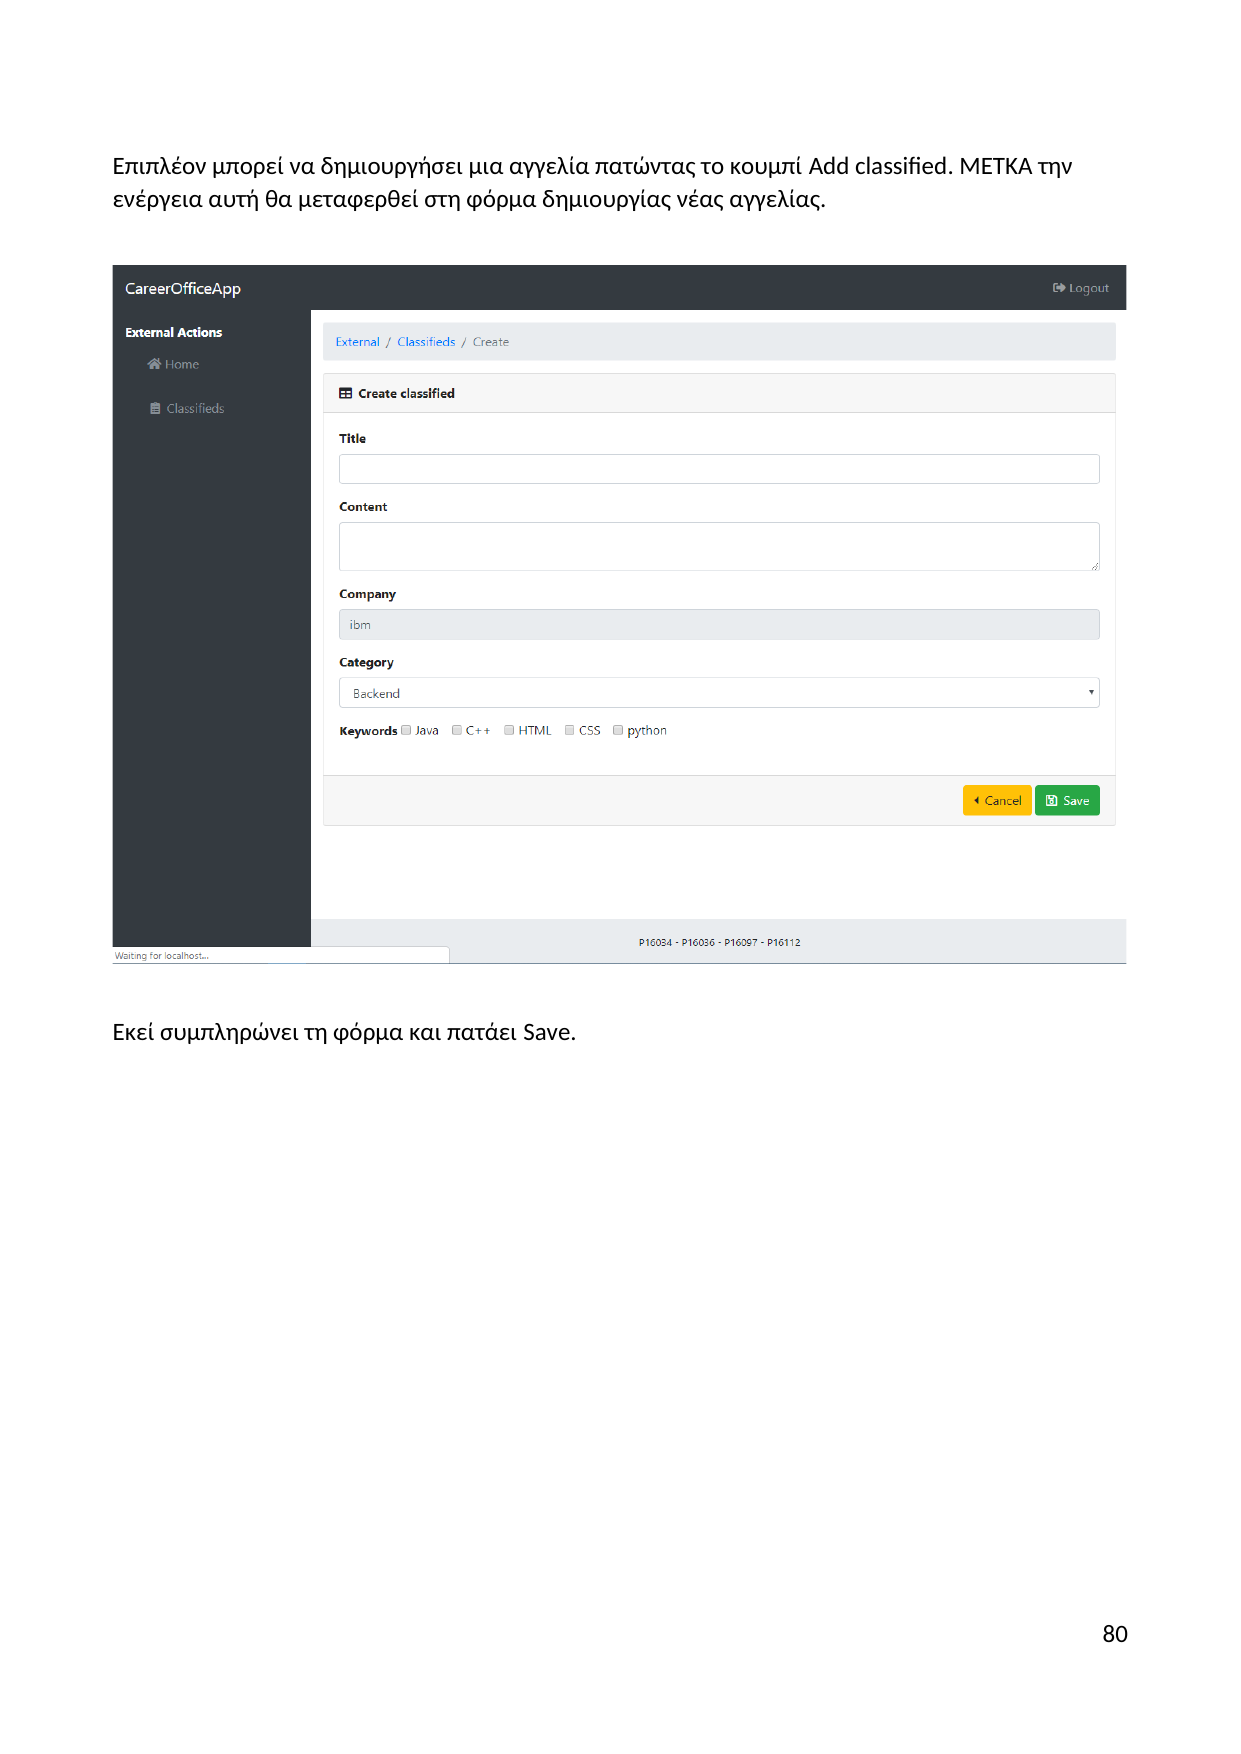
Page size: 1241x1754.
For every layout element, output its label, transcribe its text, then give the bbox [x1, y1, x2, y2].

text Επιπλέον μπορεί να δημιουργήσει μια αγγελία πατώντας το κουμπί Add classified. ΜΕΤΚΑ την ενέργεια αυτή θα μεταφερθεί στη φόρμα δημιουργίας νέας αγγελίας. [112, 150, 1128, 213]
text Εκεί συμπληρώνει τη φόρμα και πατάει Save. [112, 1016, 1128, 1046]
picture [112, 265, 1127, 964]
